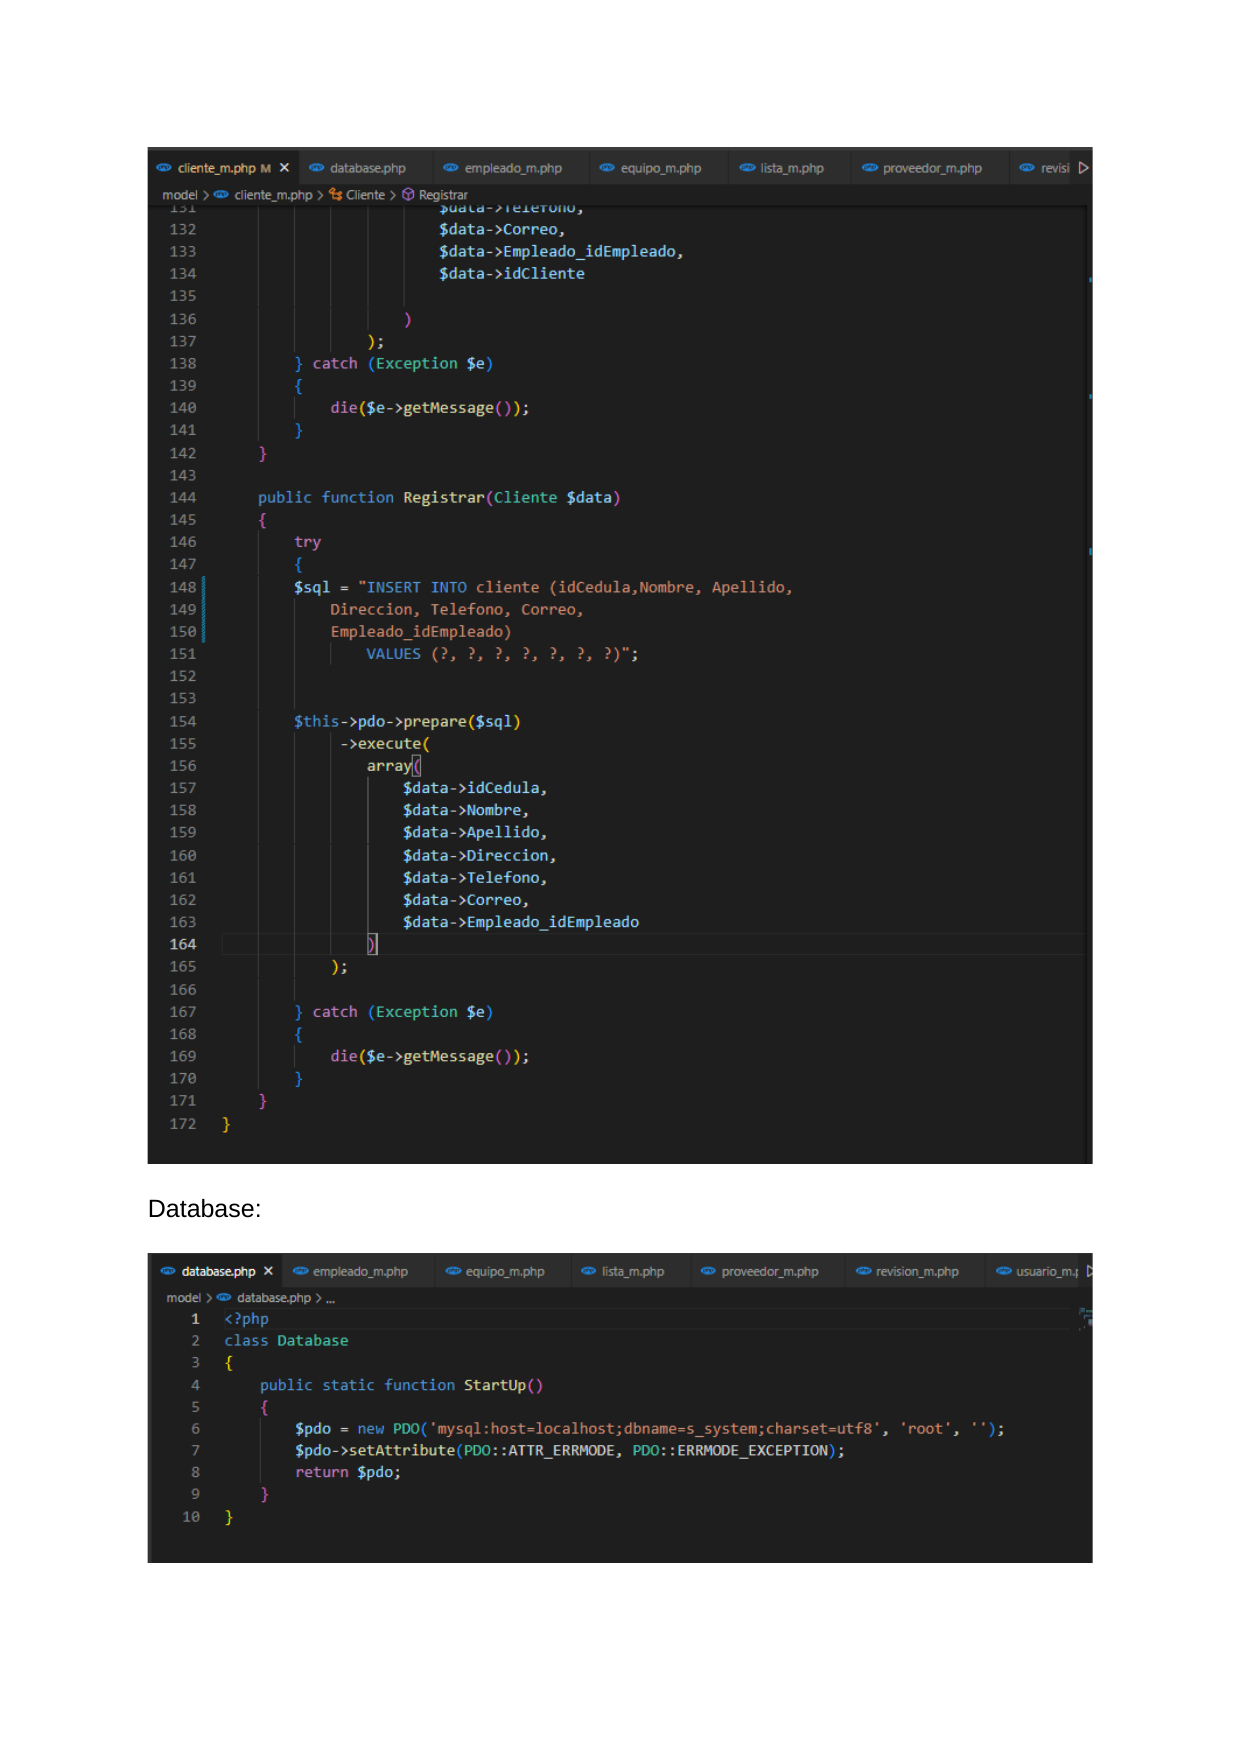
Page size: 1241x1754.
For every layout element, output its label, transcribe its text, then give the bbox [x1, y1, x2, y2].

text Database: [148, 1194, 1092, 1223]
picture [147, 147, 1093, 1164]
picture [147, 1253, 1093, 1563]
